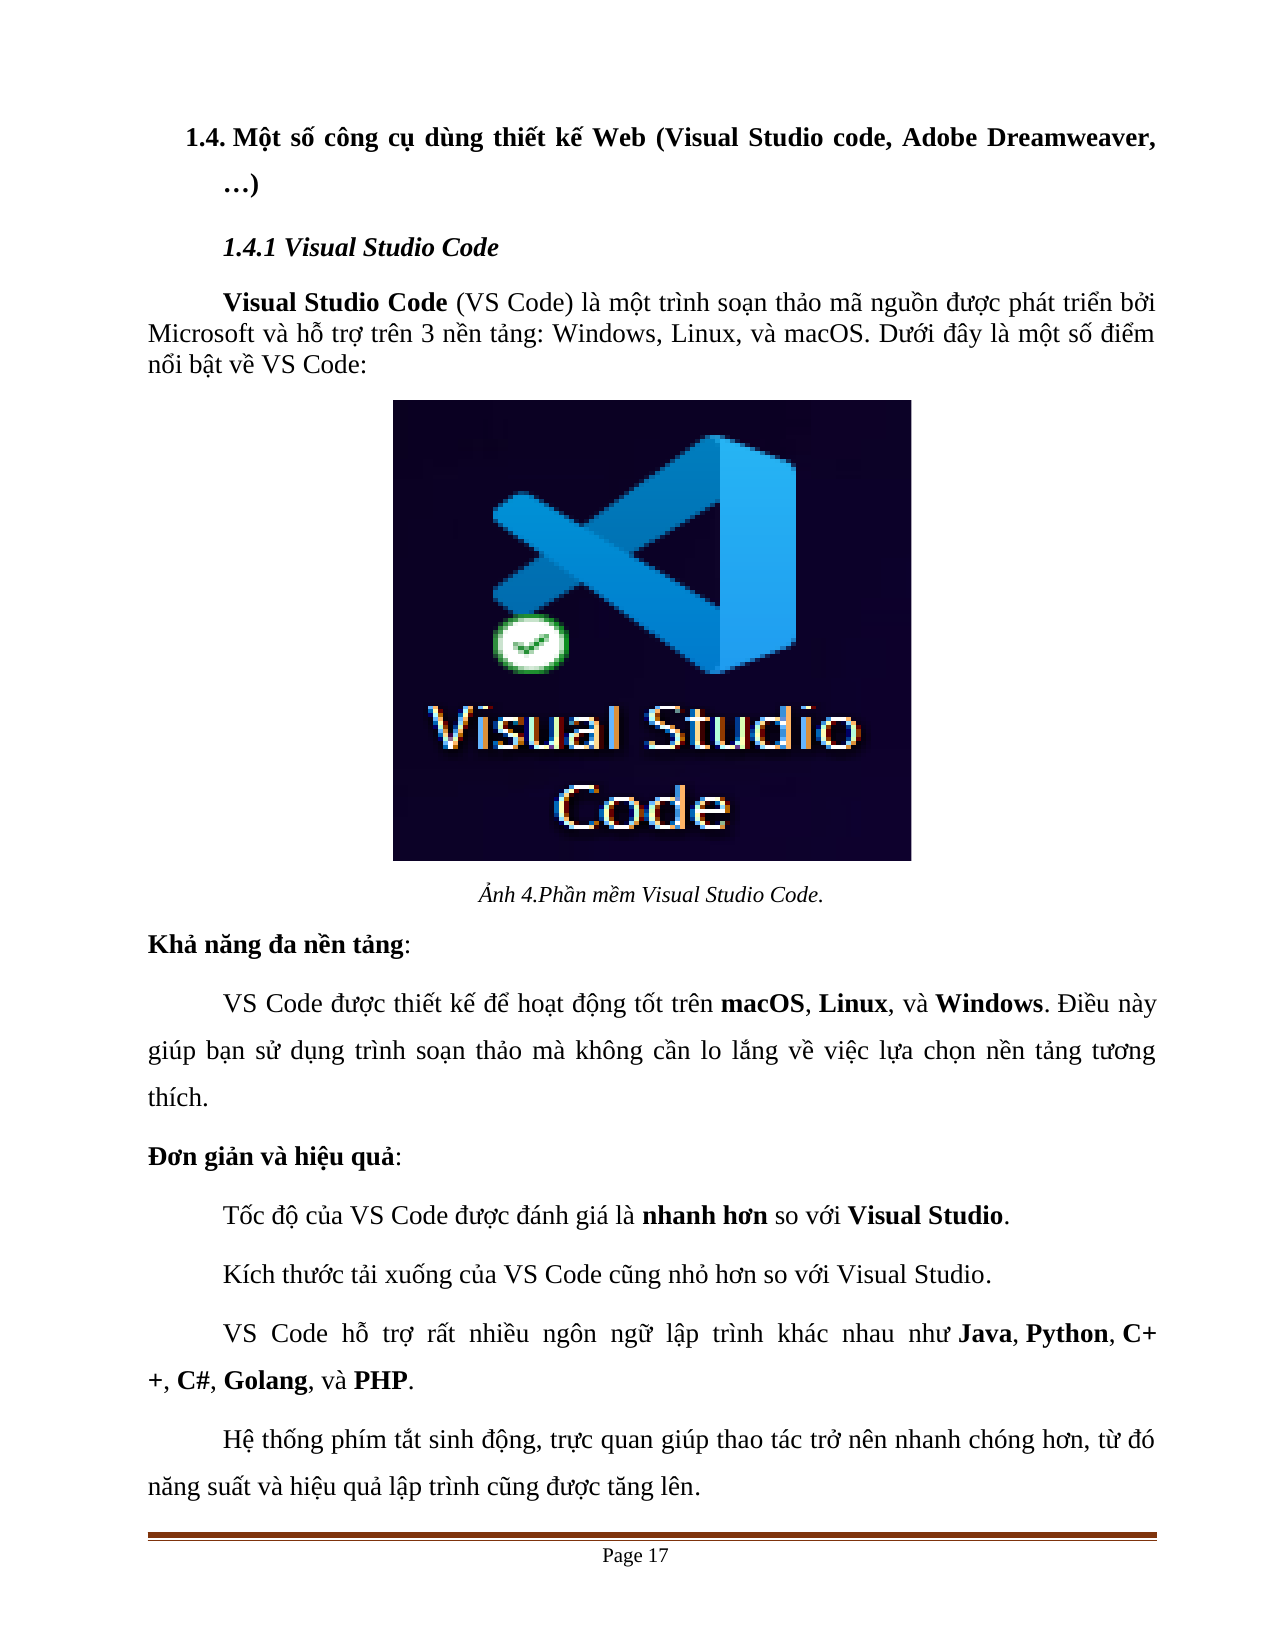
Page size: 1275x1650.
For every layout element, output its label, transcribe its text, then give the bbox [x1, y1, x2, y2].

text VS Code hỗ trợ rất nhiều ngôn ngữ lập trình khác nhau như Java, Python, C++, C#, Golang, và PHP. [148, 1317, 1157, 1395]
text Khả năng đa nền tảng: [148, 928, 1157, 959]
text Hệ thống phím tắt sinh động, trực quan giúp thao tác trở nên nhanh chóng hơn, từ đó năng suất và hiệu quả lập trình cũng được tăng lên. [148, 1423, 1157, 1501]
picture [393, 400, 912, 861]
text Đơn giản và hiệu quả: [148, 1140, 1157, 1171]
text Visual Studio Code (VS Code) là một trình soạn thảo mã nguồn được phát triển bởi Microsoft và hỗ trợ trên 3 nền tảng: Windows, Linux, và macOS. Dưới đây là một số điểm nổi bật về VS Code: [148, 286, 1157, 379]
text Kích thước tải xuống của VS Code cũng nhỏ hơn so với Visual Studio. [148, 1258, 1157, 1289]
subtitle Một số công cụ dùng thiết kế Web (Visual Studio code, Adobe Dreamweaver, …) [185, 121, 1157, 199]
text Tốc độ của VS Code được đánh giá là nhanh hơn so với Visual Studio. [148, 1199, 1157, 1230]
subtitle Visual Studio Code [223, 231, 1157, 262]
text VS Code được thiết kế để hoạt động tốt trên macOS, Linux, và Windows. Điều này giúp bạn sử dụng trình soạn thảo mà không cần lo lắng về việc lựa chọn nền tảng tương thích. [148, 987, 1157, 1112]
text Ảnh 4.Phần mềm Visual Studio Code. [148, 881, 1157, 907]
